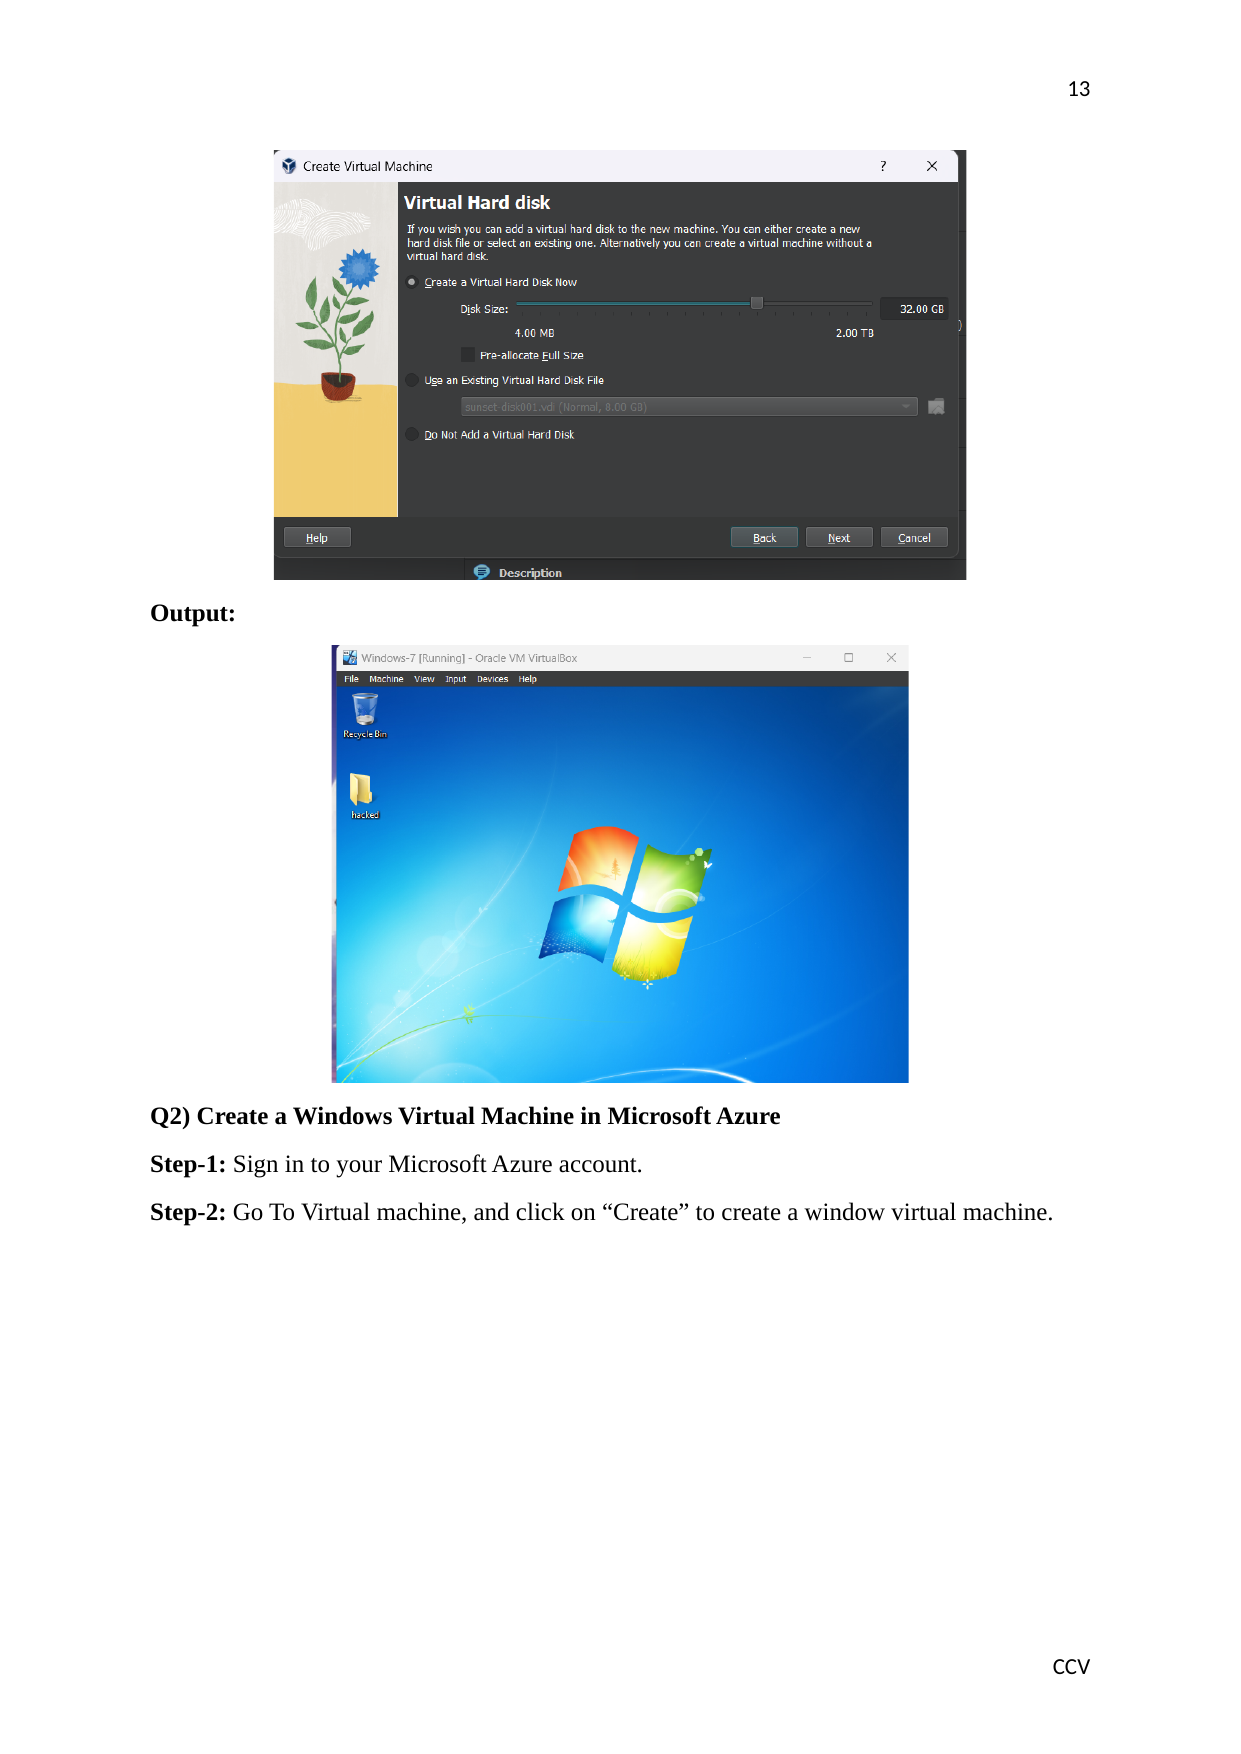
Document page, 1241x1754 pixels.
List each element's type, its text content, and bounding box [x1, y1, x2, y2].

picture [331, 645, 909, 1083]
picture [273, 150, 967, 580]
text Q2) Create a Windows Virtual Machine in Microsoft Azure [150, 1101, 1090, 1130]
text Step-2: Go To Virtual machine, and click on “Create” to create a window virtual machine. [150, 1197, 1090, 1226]
text Output: [150, 598, 1090, 627]
text Step-1: Sign in to your Microsoft Azure account. [150, 1149, 1090, 1178]
